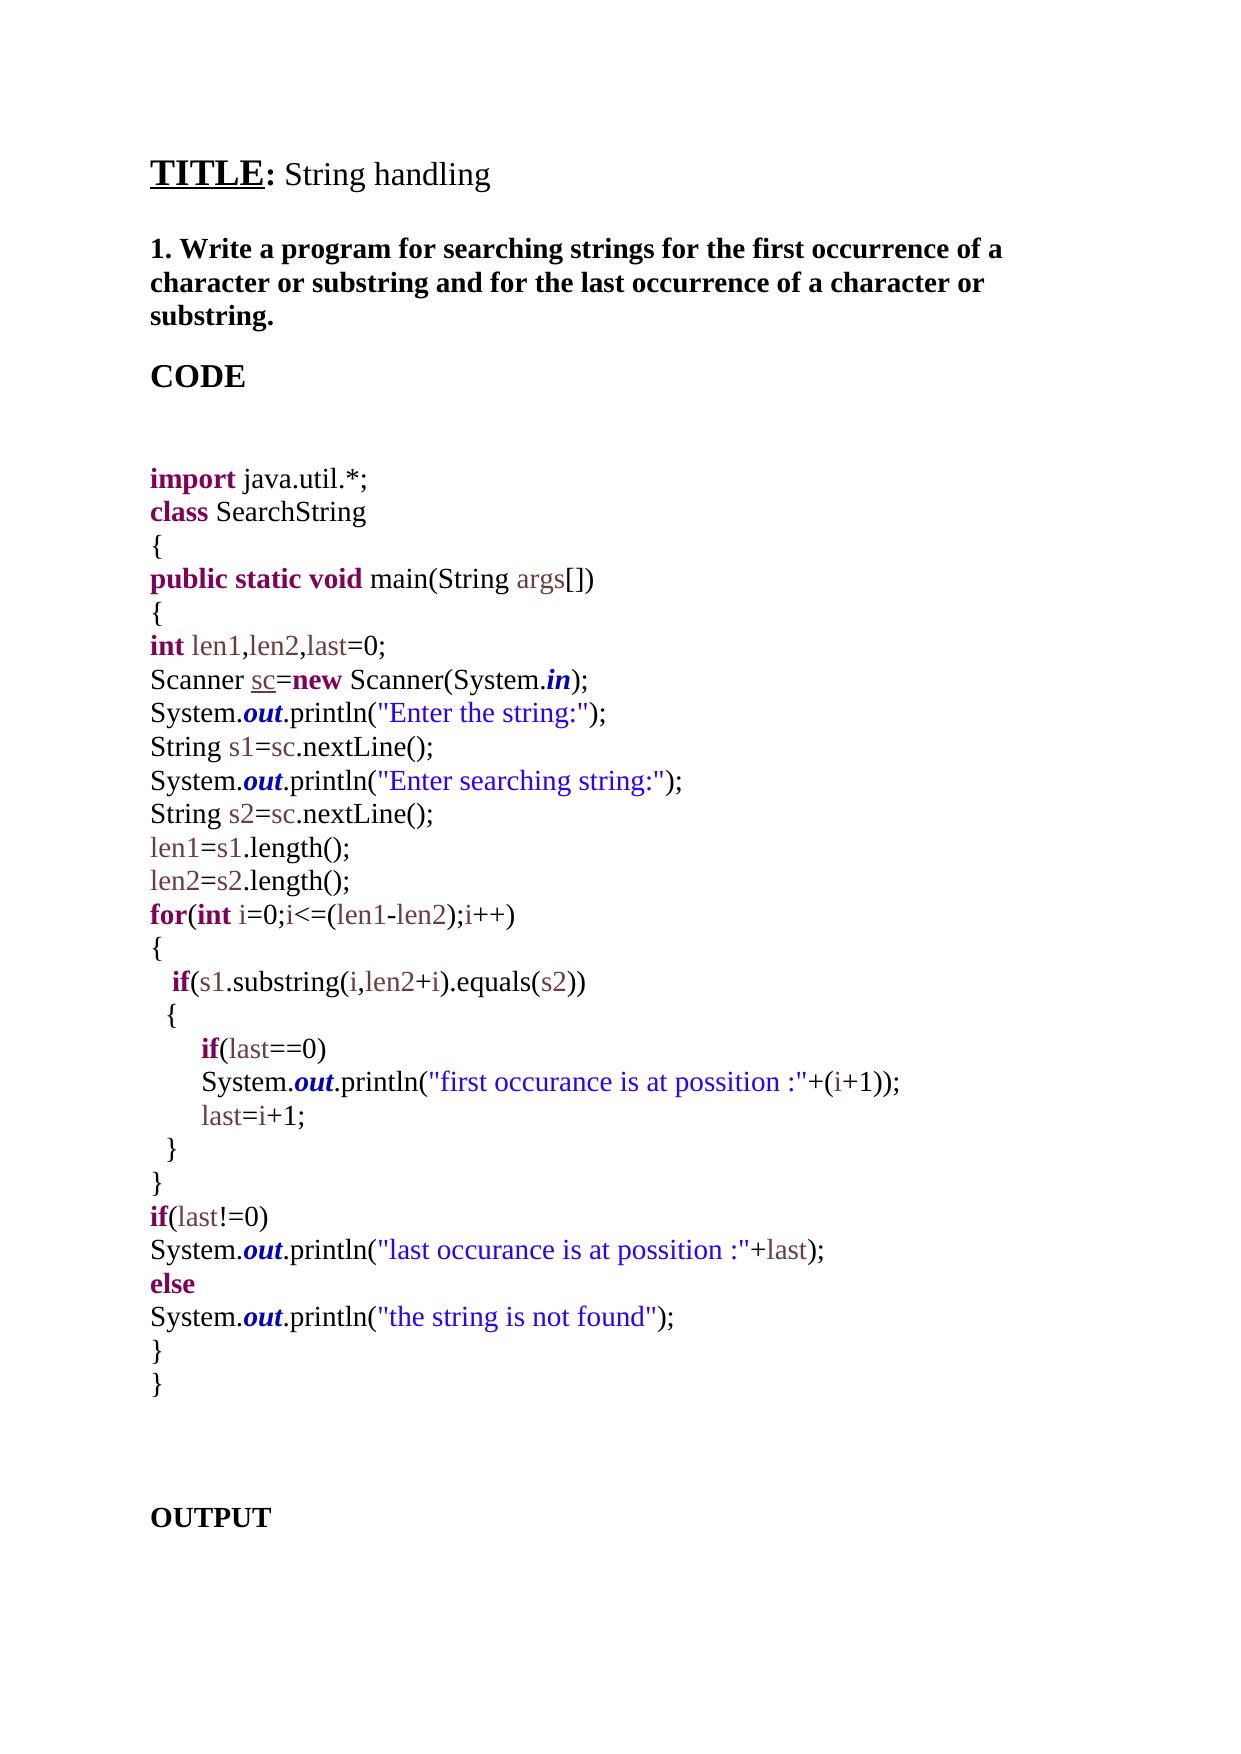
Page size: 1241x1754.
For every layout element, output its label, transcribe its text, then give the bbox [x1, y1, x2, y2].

text String s2=sc.nextLine(); [150, 796, 1090, 830]
text System.out.println("last occurance is at possition :"+last); [150, 1232, 1090, 1266]
text } [150, 1132, 1090, 1165]
text { [150, 528, 1090, 561]
text 1. Write a program for searching strings for the first occurrence of a character or substring and for the last occurrence of a character or substring. [150, 231, 1090, 332]
text class SearchString [150, 494, 1090, 528]
text } [150, 1366, 1090, 1400]
text { [150, 595, 1090, 628]
text System.out.println("Enter the string:"); [150, 696, 1090, 729]
text else [150, 1266, 1090, 1299]
text TITLE: String handling [150, 150, 1090, 193]
text int len1,len2,last=0; [150, 628, 1090, 662]
text } [150, 1333, 1090, 1366]
text CODE [150, 356, 1090, 394]
text System.out.println("first occurance is at possition :"+(i+1)); [150, 1064, 1090, 1098]
text len2=s2.length(); [150, 863, 1090, 897]
text len1=s1.length(); [150, 830, 1090, 863]
text OUTPUT [150, 1501, 1090, 1534]
text for(int i=0;i<=(len1-len2);i++) [150, 897, 1090, 930]
text { [150, 930, 1090, 964]
text { [150, 997, 1090, 1031]
text last=i+1; [150, 1098, 1090, 1132]
text import java.util.*; [150, 461, 1090, 494]
text public static void main(String args[]) [150, 561, 1090, 595]
text System.out.println("Enter searching string:"); [150, 763, 1090, 796]
text String s1=sc.nextLine(); [150, 729, 1090, 763]
text System.out.println("the string is not found"); [150, 1299, 1090, 1333]
text if(s1.substring(i,len2+i).equals(s2)) [150, 964, 1090, 997]
text if(last==0) [150, 1031, 1090, 1064]
text } [150, 1165, 1090, 1199]
text Scanner sc=new Scanner(System.in); [150, 662, 1090, 696]
text if(last!=0) [150, 1199, 1090, 1232]
